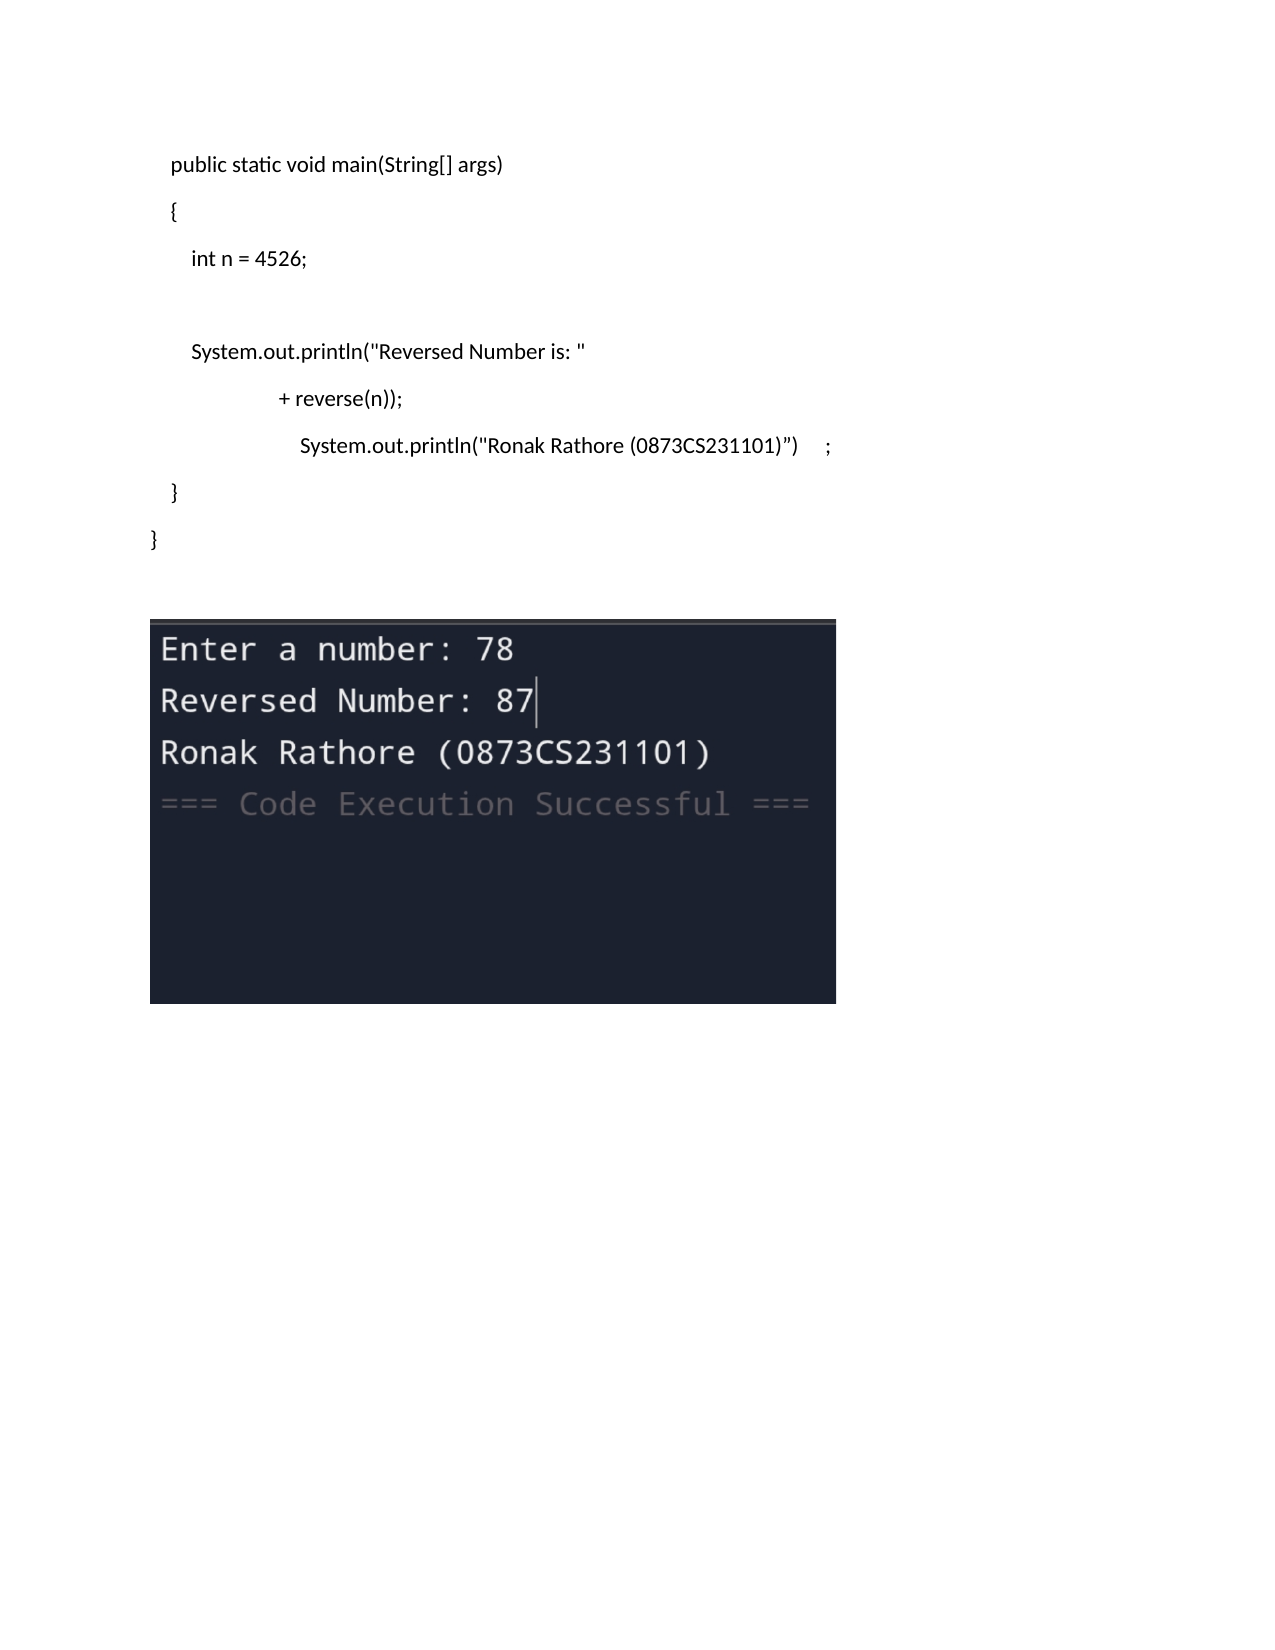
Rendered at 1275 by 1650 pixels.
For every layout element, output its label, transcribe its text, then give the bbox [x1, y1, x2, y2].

text System.out.println("Ronak Rathore (0873CS231101)”) ; [150, 431, 1125, 459]
text } [150, 525, 1125, 553]
picture [150, 619, 837, 1004]
text public static void main(String[] args) [150, 150, 1125, 178]
text + reverse(n)); [150, 384, 1125, 412]
text System.out.println("Reversed Number is: " [150, 337, 1125, 366]
text } [150, 478, 1125, 506]
text { [150, 197, 1125, 225]
text int n = 4526; [150, 244, 1125, 272]
